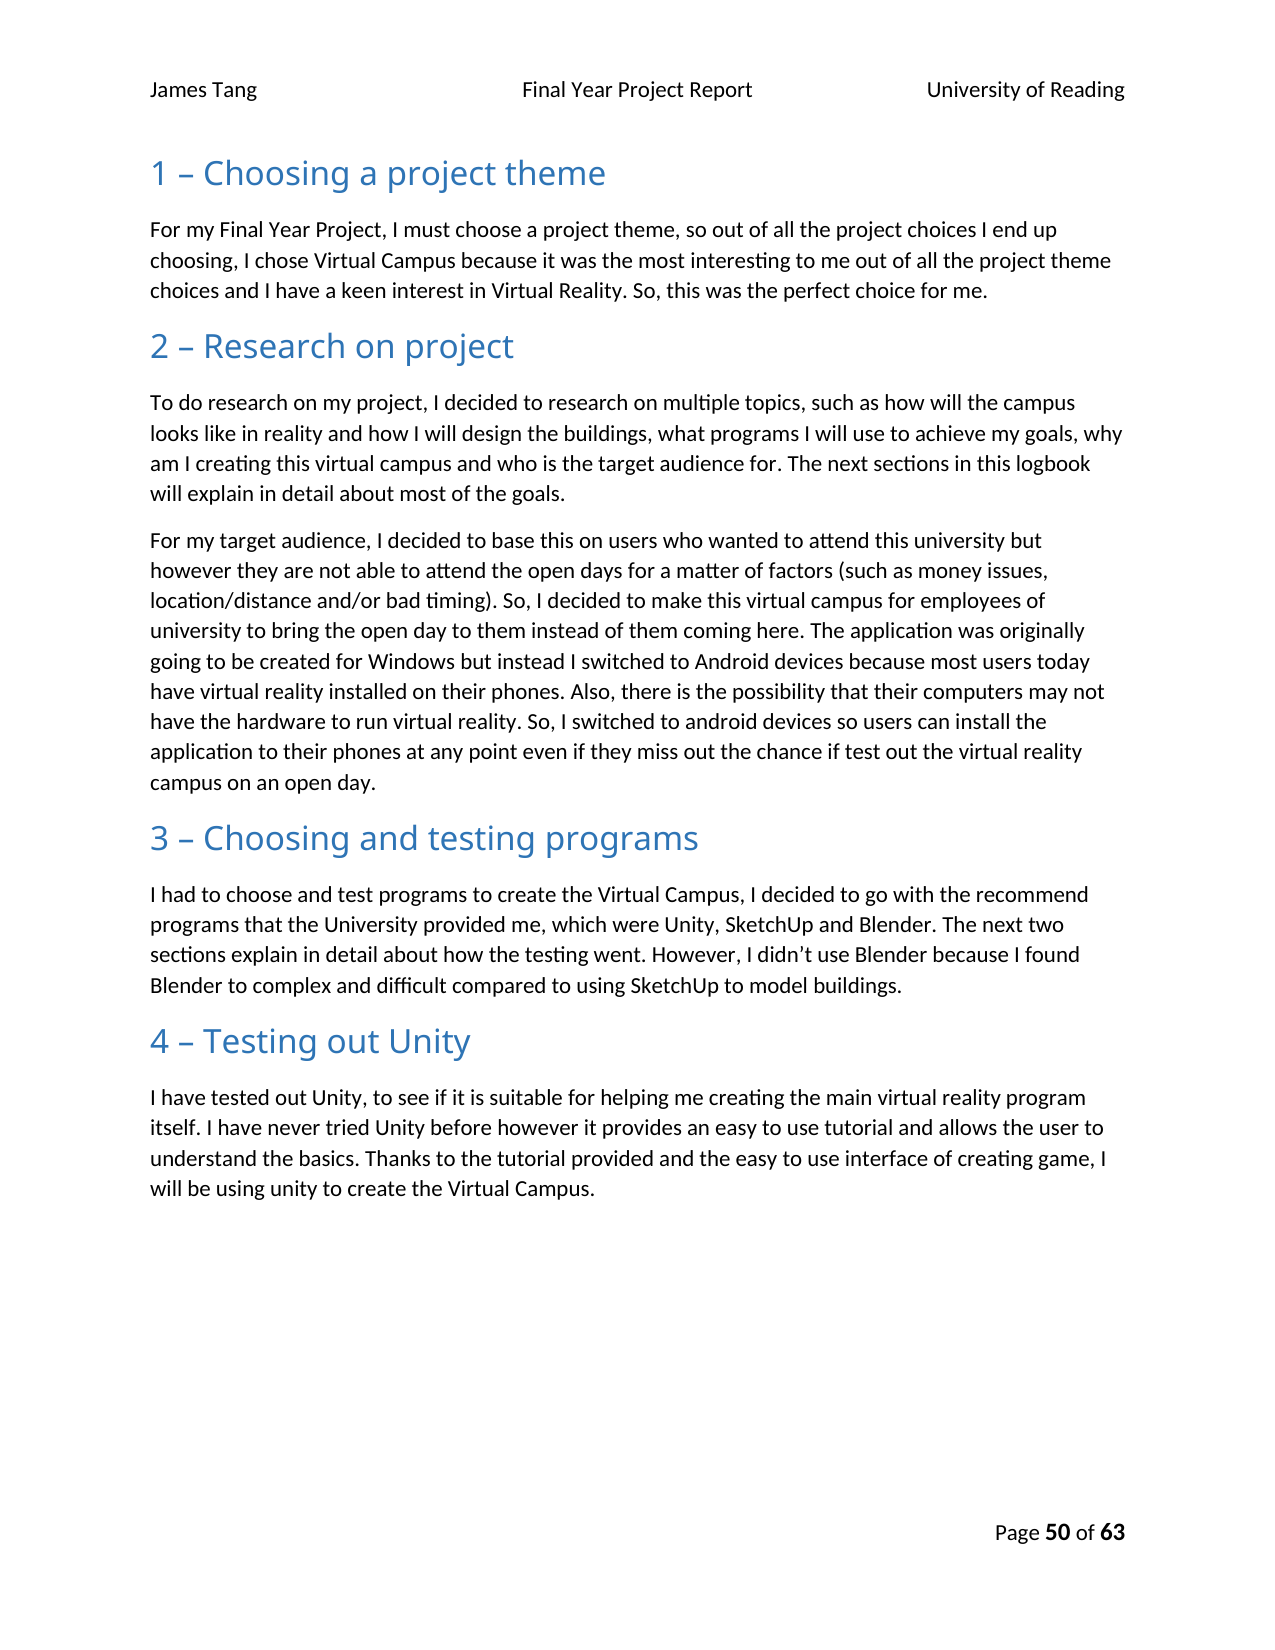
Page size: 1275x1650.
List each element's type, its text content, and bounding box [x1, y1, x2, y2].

text For my Final Year Project, I must choose a project theme, so out of all the project choices I end up choosing, I chose Virtual Campus because it was the most interesting to me out of all the project theme choices and I have a keen interest in Virtual Reality. So, this was the perfect choice for me. [150, 216, 1125, 304]
text For my target audience, I decided to base this on users who wanted to attend this university but however they are not able to attend the open days for a matter of factors (such as money issues, location/distance and/or bad timing). So, I decided to make this virtual campus for employees of university to bring the open day to them instead of them coming here. The application was originally going to be created for Windows but instead I switched to Android devices because most users today have virtual reality installed on their phones. Also, there is the possibility that their computers may not have the hardware to run virtual reality. So, I switched to android devices so users can install the application to their phones at any point even if they miss out the chance if test out the virtual reality campus on an open day. [150, 526, 1125, 796]
text 1 – Choosing a project theme [150, 150, 1125, 195]
text 4 – Testing out Unity [150, 1018, 1125, 1063]
text 3 – Choosing and testing programs [150, 814, 1125, 860]
text I had to choose and test programs to create the Virtual Campus, I decided to go with the recommend programs that the University provided me, which were Unity, SketchUp and Blender. The next two sections explain in detail about how the testing went. However, I didn’t use Blender because I found Blender to complex and difficult compared to using SketchUp to model buildings. [150, 880, 1125, 999]
text To do research on my project, I decided to research on multiple topics, such as how will the campus looks like in reality and how I will design the buildings, what programs I will use to achieve my goals, why am I creating this virtual campus and who is the target audience for. The next sections in this logbook will explain in detail about most of the goals. [150, 388, 1125, 507]
text I have tested out Unity, to see if it is suitable for helping me creating the main virtual reality program itself. I have never tried Unity before however it provides an easy to use tutorial and allows the user to understand the basics. Thanks to the tutorial provided and the easy to use interface of creating game, I will be using unity to create the Virtual Campus. [150, 1083, 1125, 1202]
text 2 – Research on project [150, 323, 1125, 368]
